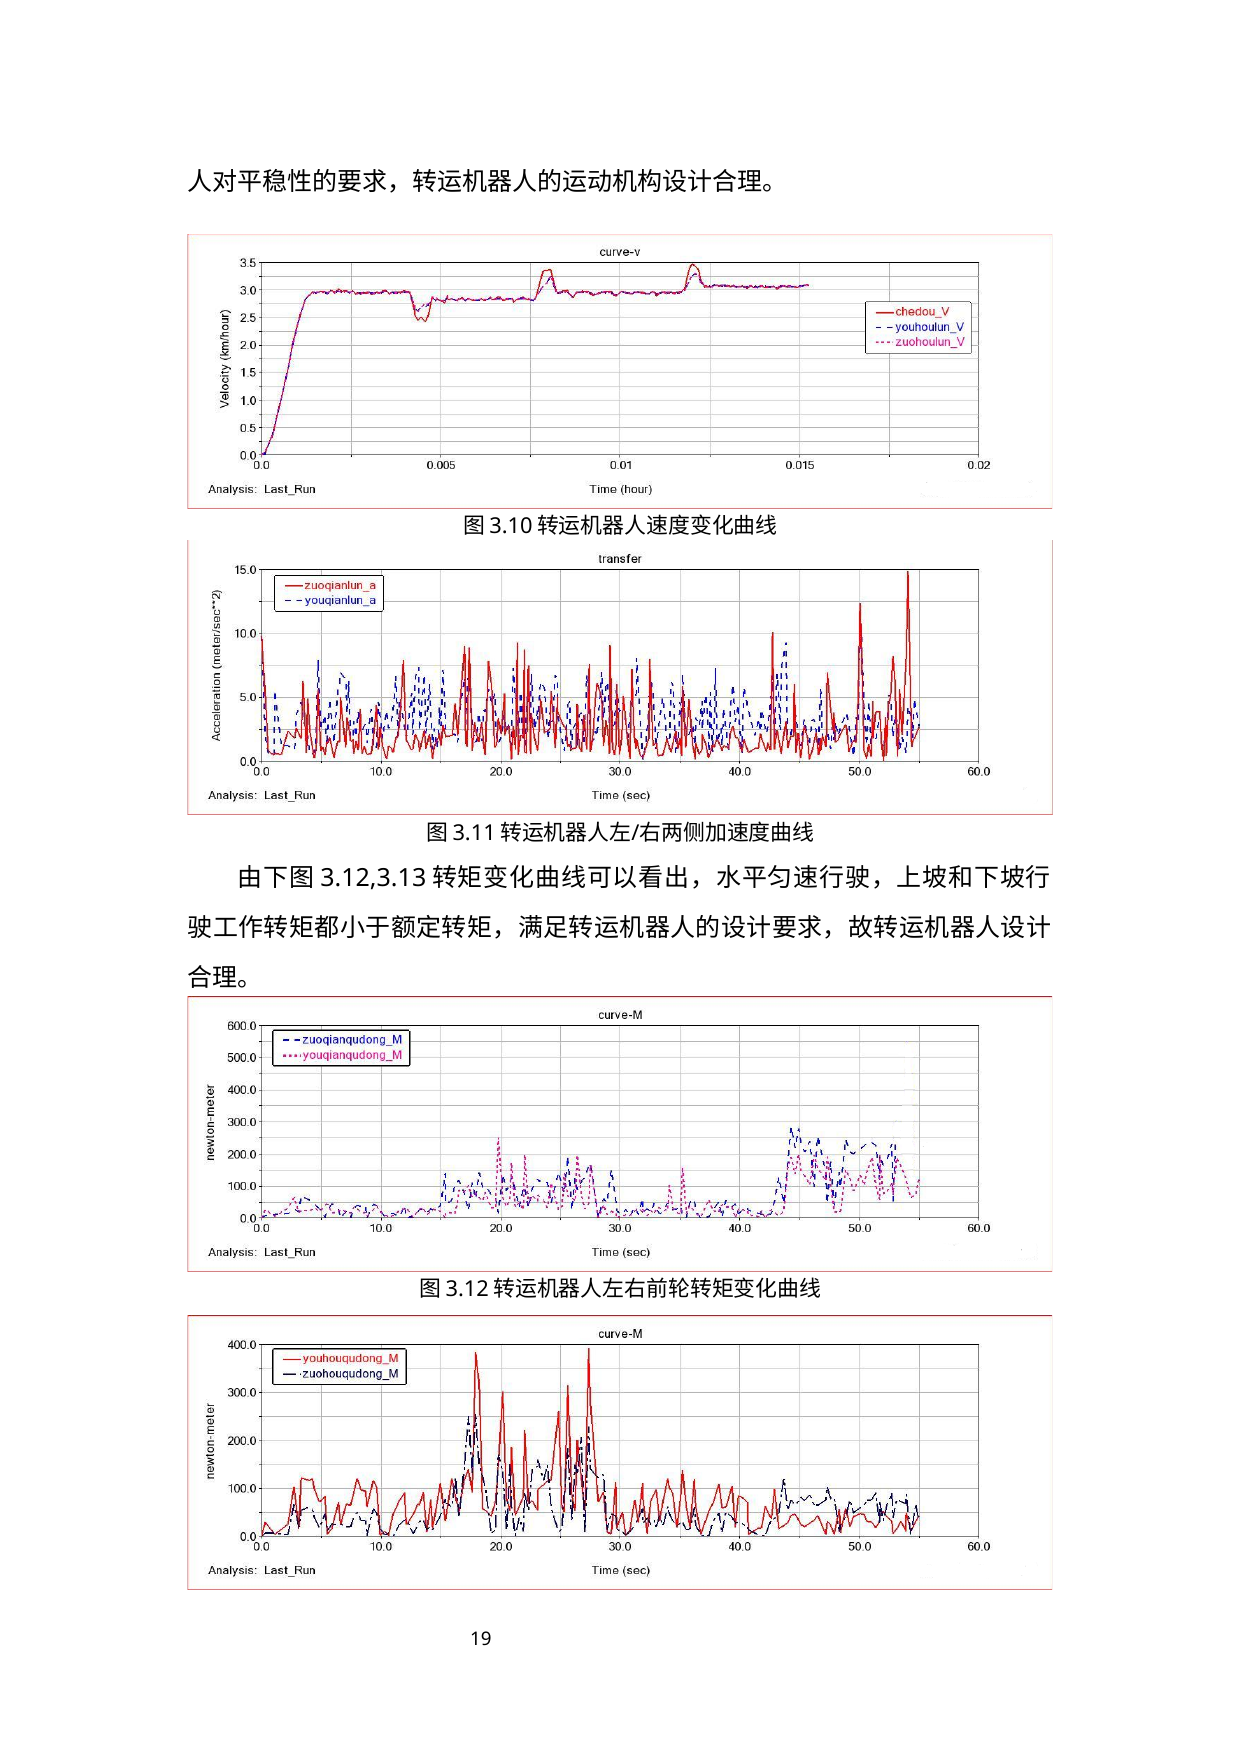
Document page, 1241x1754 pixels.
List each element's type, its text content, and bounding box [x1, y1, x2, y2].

picture [187, 1315, 1053, 1590]
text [187, 150, 1053, 200]
text 图3.10转运机器人速度变化曲线 [187, 509, 1053, 540]
picture [187, 234, 1053, 509]
text 图3.12转运机器人左右前轮转矩变化曲线 [187, 1272, 1053, 1303]
text 由下图3.12,3.13转矩变化曲线可以看出，水平匀速行驶，上坡和下坡行驶工作转矩都小于额定转矩，满足转运机器人的设计要求，故转运机器人设计合理。 [187, 847, 1053, 996]
picture [187, 996, 1053, 1272]
text 图3.11转运机器人左/右两侧加速度曲线 [187, 815, 1053, 847]
picture [187, 540, 1053, 815]
